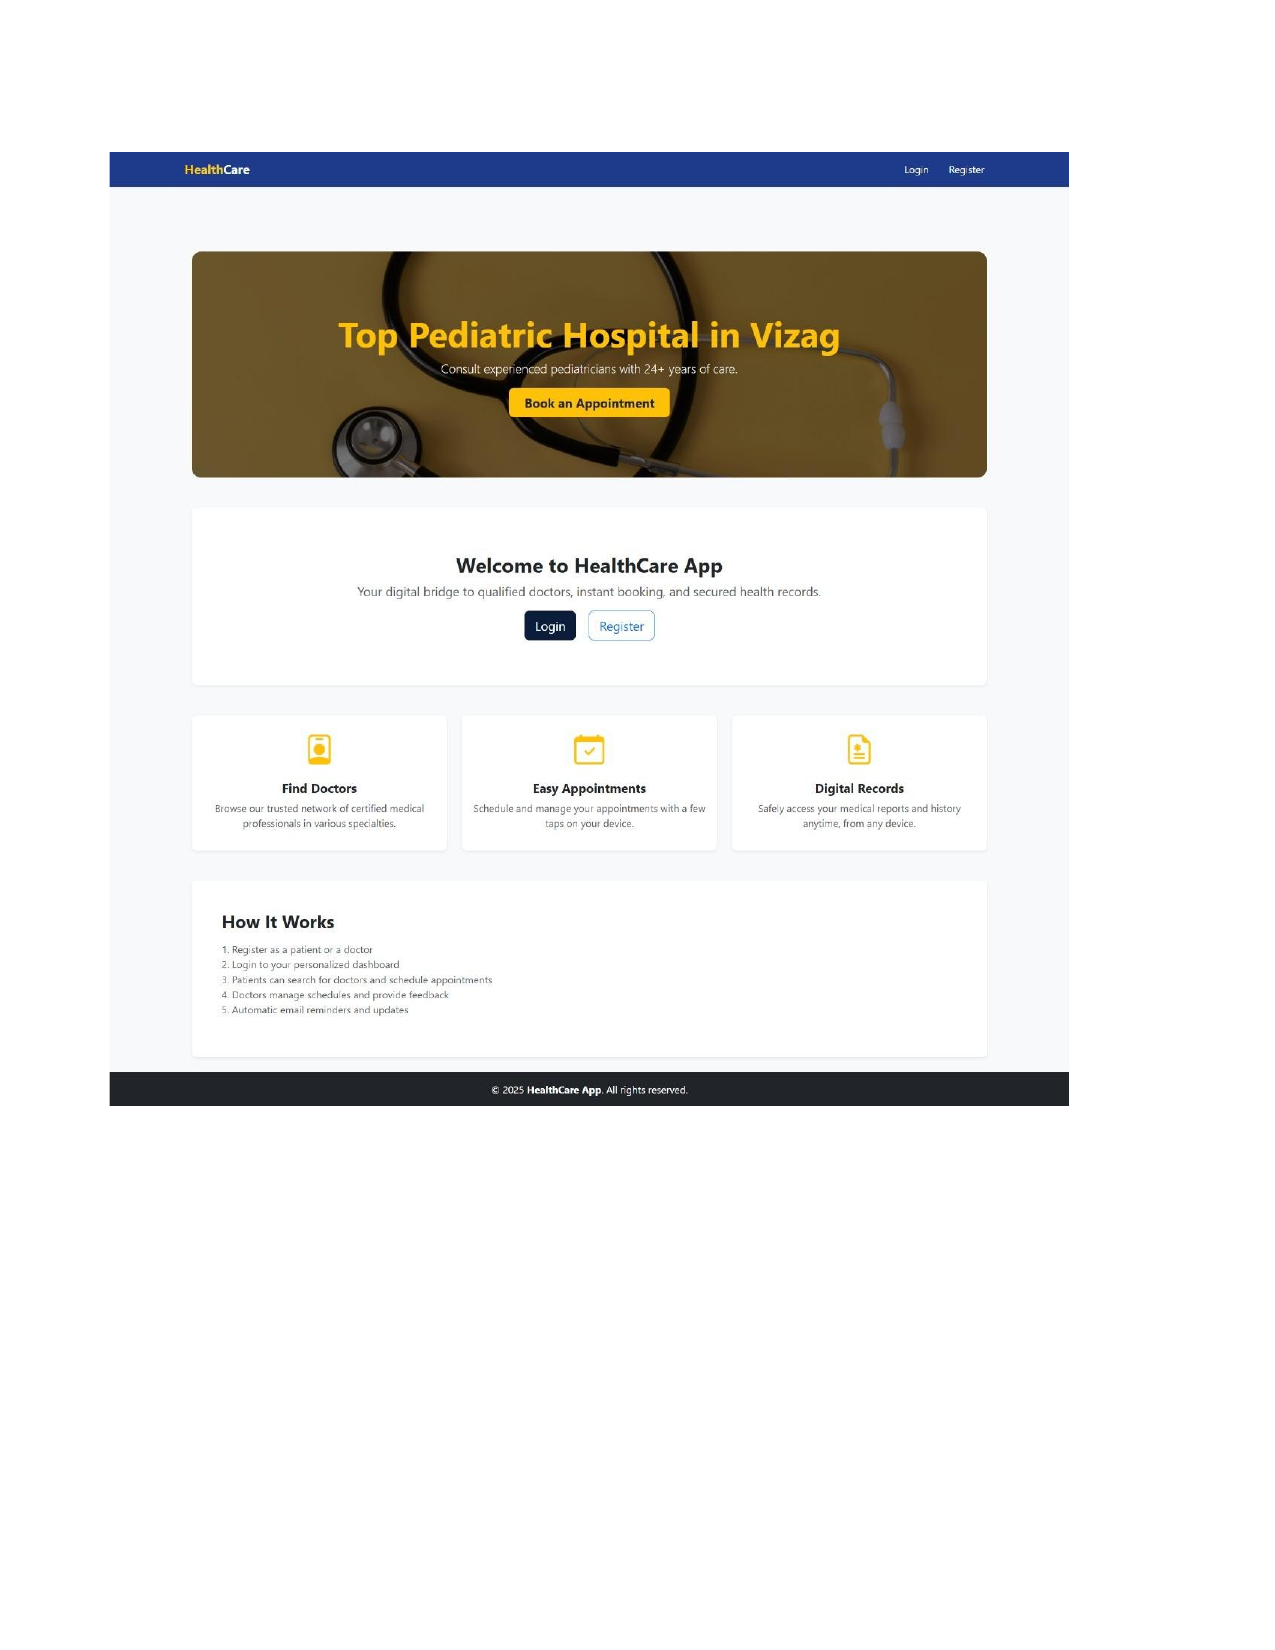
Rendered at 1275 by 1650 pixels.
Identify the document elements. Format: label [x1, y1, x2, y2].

picture [109, 152, 1069, 1106]
